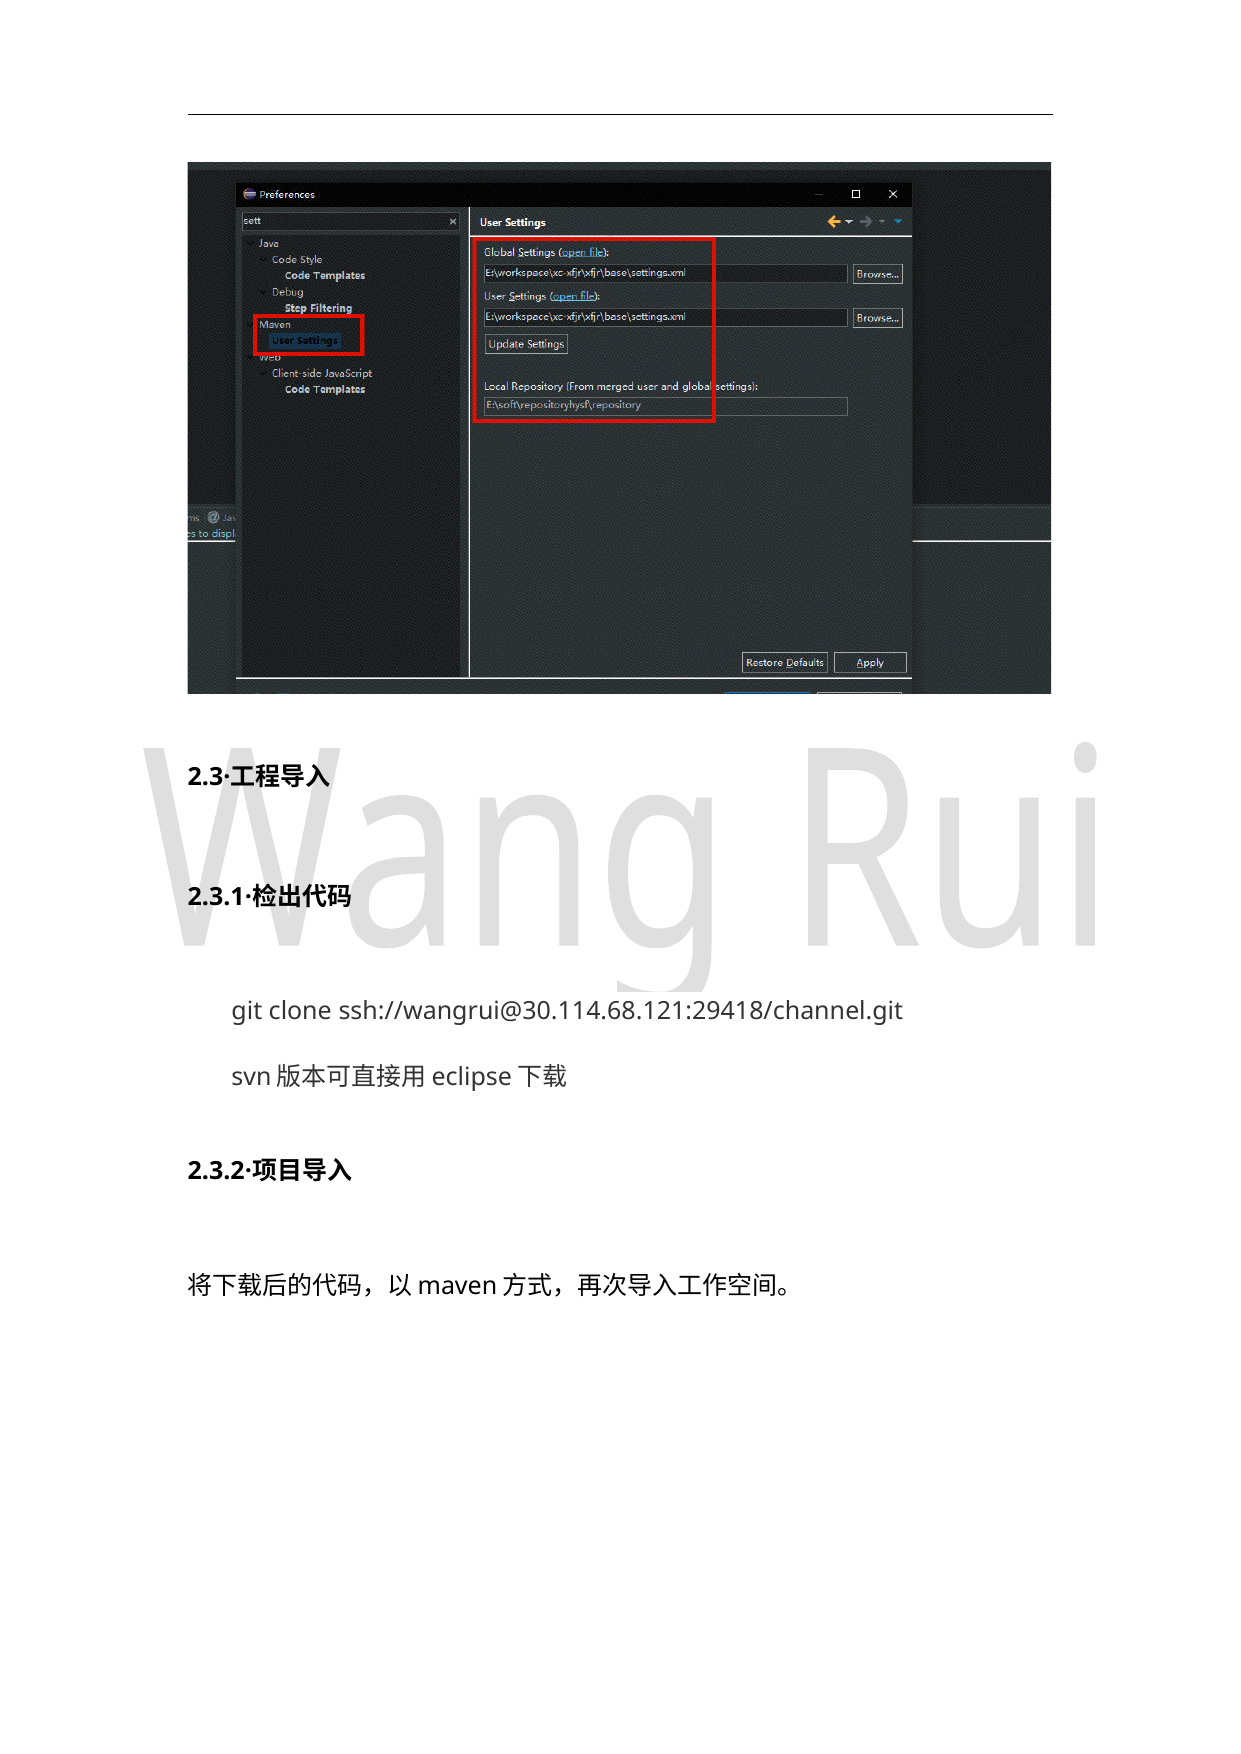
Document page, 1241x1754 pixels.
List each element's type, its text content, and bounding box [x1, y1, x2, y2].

text svn版本可直接用eclipse下载 [187, 1042, 1053, 1107]
text git clone ssh://wangrui@30.114.68.121:29418/channel.git [187, 977, 1053, 1042]
text 将下载后的代码，以maven方式，再次导入工作空间。 [187, 1251, 1053, 1316]
subtitle 2.3.1·检出代码 [187, 862, 1053, 927]
subtitle 2.3·工程导入 [187, 742, 1053, 807]
picture [187, 162, 1052, 694]
subtitle 2.3.2·项目导入 [187, 1136, 1053, 1201]
